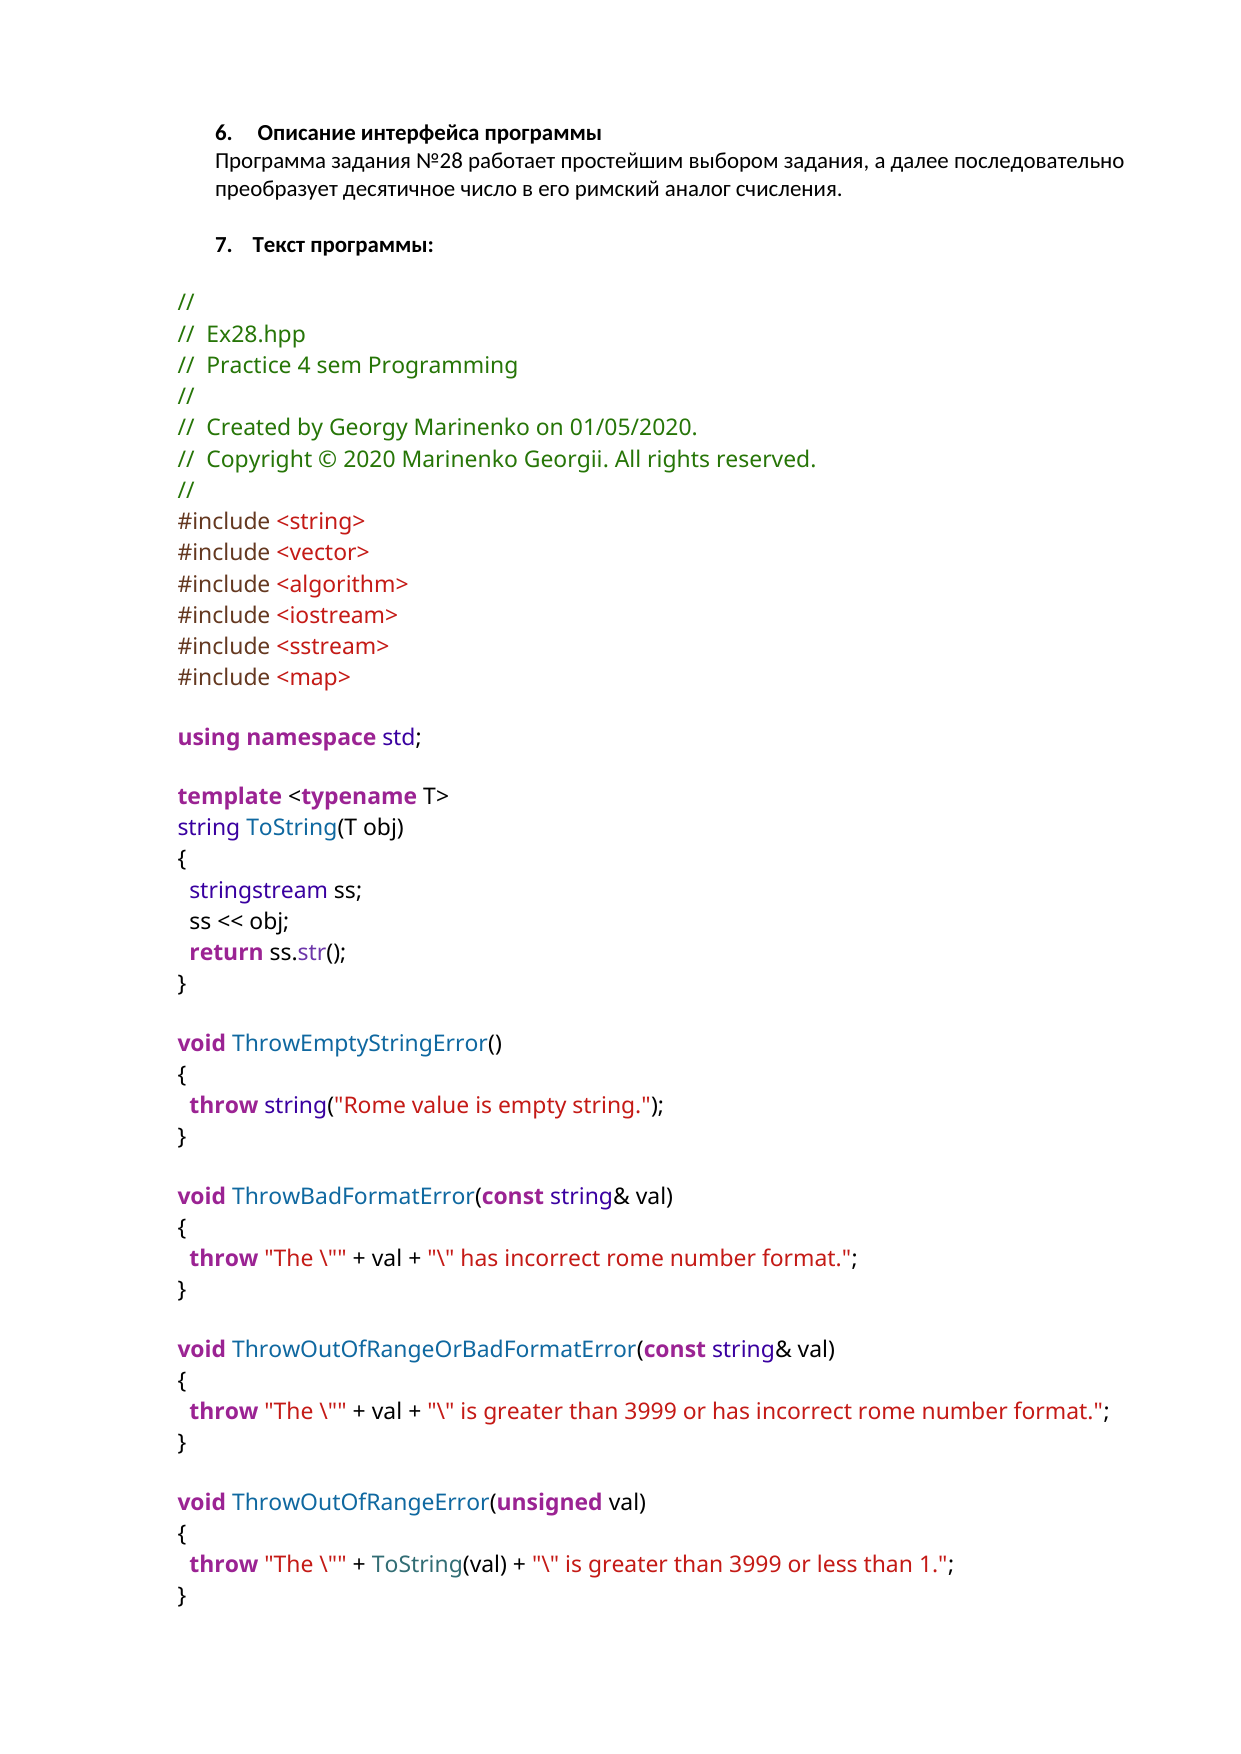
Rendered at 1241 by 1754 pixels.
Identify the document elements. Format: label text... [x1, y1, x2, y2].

text return ss.str(); [177, 936, 1152, 967]
text // [177, 474, 1152, 505]
text { [177, 1517, 1152, 1548]
text } [177, 1273, 1152, 1304]
text #include <map> [177, 661, 1152, 692]
text } [177, 1120, 1152, 1152]
text void ThrowOutOfRangeError(unsigned val) [177, 1486, 1152, 1517]
text throw "The \"" + ToString(val) + "\" is greater than 3999 or less than 1."; [177, 1548, 1152, 1579]
text } [177, 1426, 1152, 1458]
text string ToString(T obj) [177, 811, 1152, 842]
text #include <sstream> [177, 630, 1152, 661]
list Текст программы: [215, 230, 1152, 258]
text void ThrowBadFormatError(const string& val) [177, 1179, 1152, 1211]
text void ThrowOutOfRangeOrBadFormatError(const string& val) [177, 1333, 1152, 1364]
text // Ex28.hpp [177, 317, 1152, 349]
text } [177, 967, 1152, 998]
text // [177, 380, 1152, 411]
text #include <vector> [177, 536, 1152, 567]
text template <typename T> [177, 780, 1152, 811]
text throw "The \"" + val + "\" is greater than 3999 or has incorrect rome number format."; [177, 1395, 1152, 1426]
text { [177, 1364, 1152, 1395]
text Программа задания №28 работает простейшим выбором задания, а далее последовательно преобразует десятичное число в его римский аналог счисления. [215, 146, 1152, 202]
text // [177, 286, 1152, 317]
text { [177, 1058, 1152, 1089]
text #include <algorithm> [177, 567, 1152, 599]
text throw "The \"" + val + "\" has incorrect rome number format."; [177, 1242, 1152, 1273]
text { [177, 842, 1152, 873]
text } [177, 1579, 1152, 1611]
text // Created by Georgy Marinenko on 01/05/2020. [177, 411, 1152, 442]
text #include <iostream> [177, 599, 1152, 630]
text throw string("Rome value is empty string."); [177, 1089, 1152, 1120]
text using namespace std; [177, 721, 1152, 752]
text ss << obj; [177, 905, 1152, 936]
text { [177, 1211, 1152, 1242]
text stringstream ss; [177, 873, 1152, 905]
text // Practice 4 sem Programming [177, 349, 1152, 380]
text void ThrowEmptyStringError() [177, 1027, 1152, 1058]
text #include <string> [177, 505, 1152, 536]
list Описание интерфейса программы [215, 118, 1152, 146]
text // Copyright © 2020 Marinenko Georgii. All rights reserved. [177, 442, 1152, 474]
